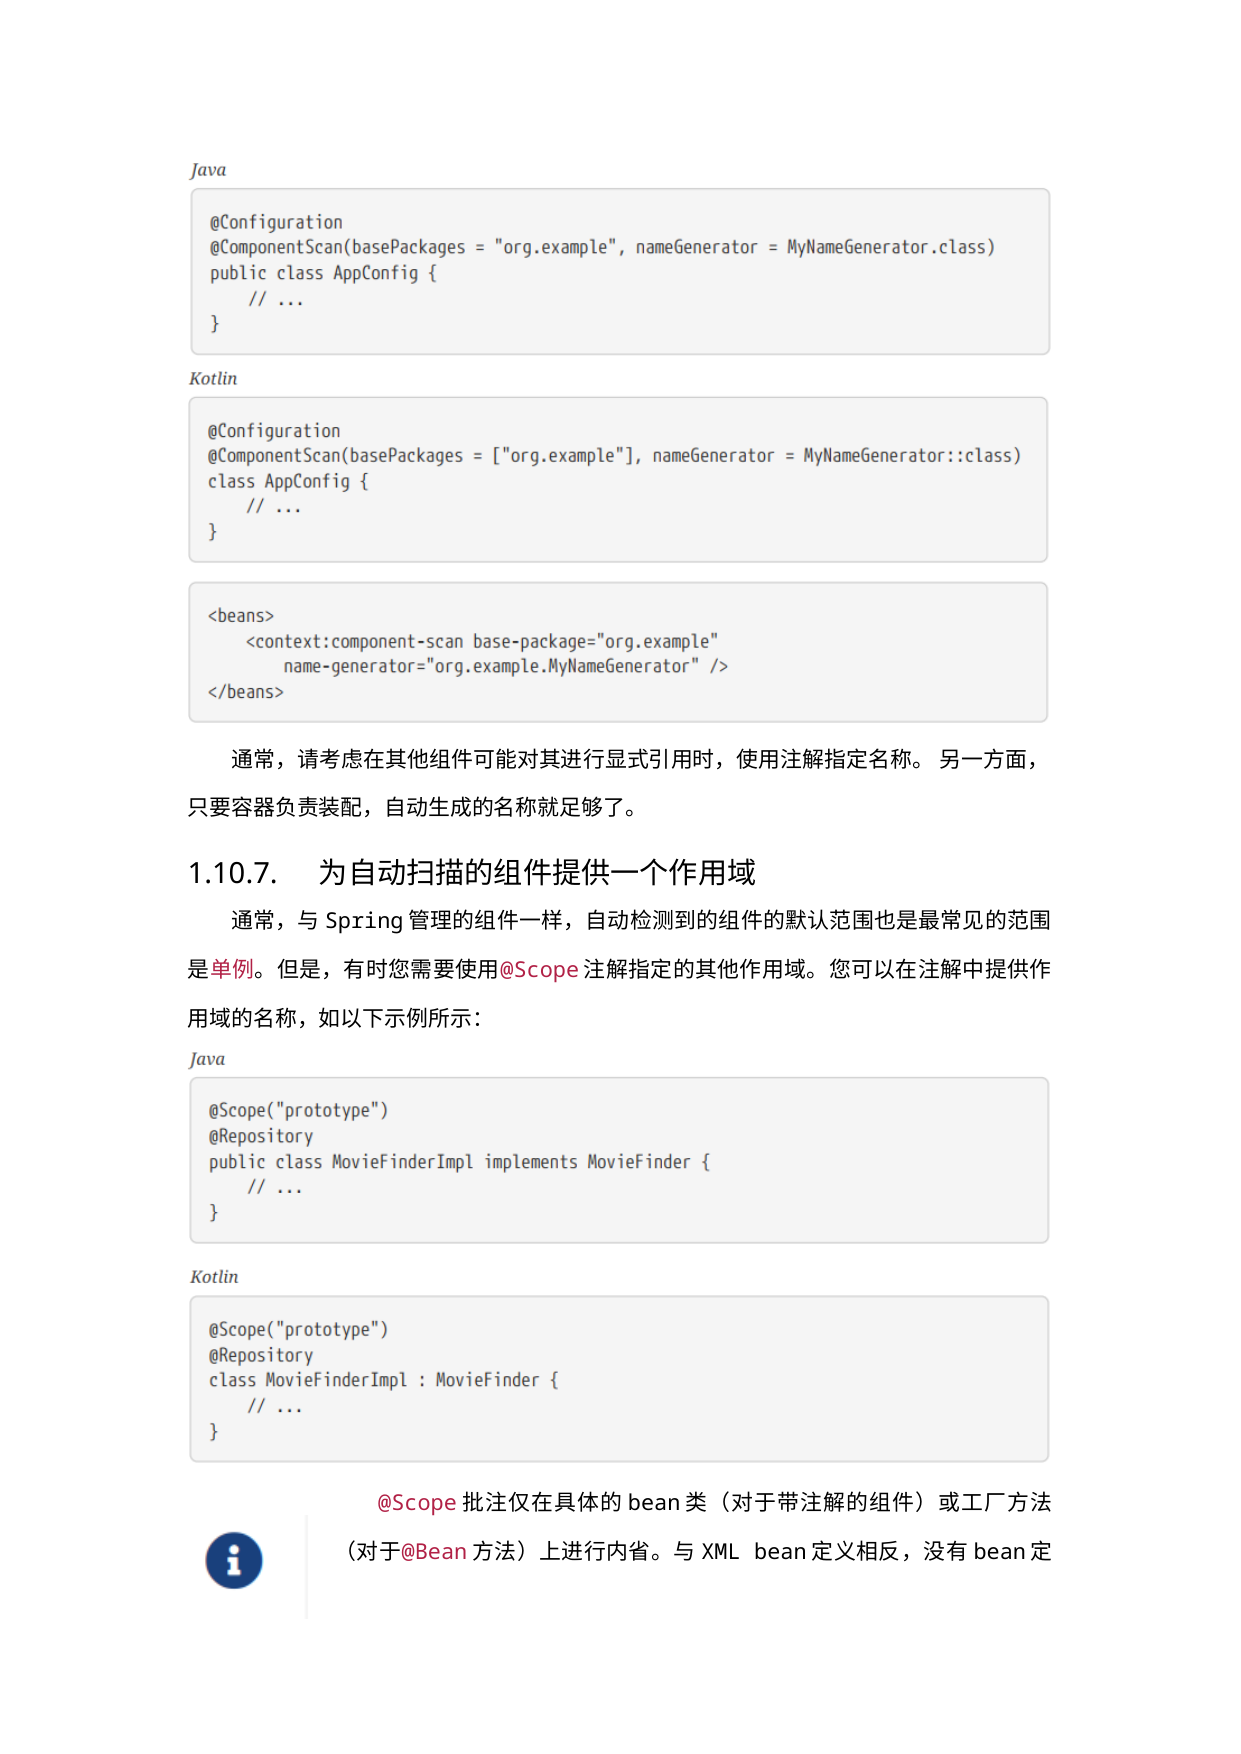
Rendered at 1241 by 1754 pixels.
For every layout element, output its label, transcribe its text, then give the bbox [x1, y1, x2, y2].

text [187, 1485, 1053, 1566]
picture [187, 162, 1053, 357]
picture [187, 370, 1053, 725]
picture [193, 1515, 316, 1619]
picture [187, 1049, 1053, 1465]
list 为自动扫描的组件提供一个作用域 [187, 838, 1053, 903]
text 通常，与Spring管理的组件一样，自动检测到的组件的默认范围也是最常见的范围是单例。但是，有时您需要使用@Scope注解指定的其他作用域。您可以在注解中提供作用域的名称，如以下示例所示： [187, 903, 1053, 1033]
text 通常，请考虑在其他组件可能对其进行显式引用时，使用注解指定名称。 另一方面，只要容器负责装配，自动生成的名称就足够了。 [187, 741, 1053, 822]
